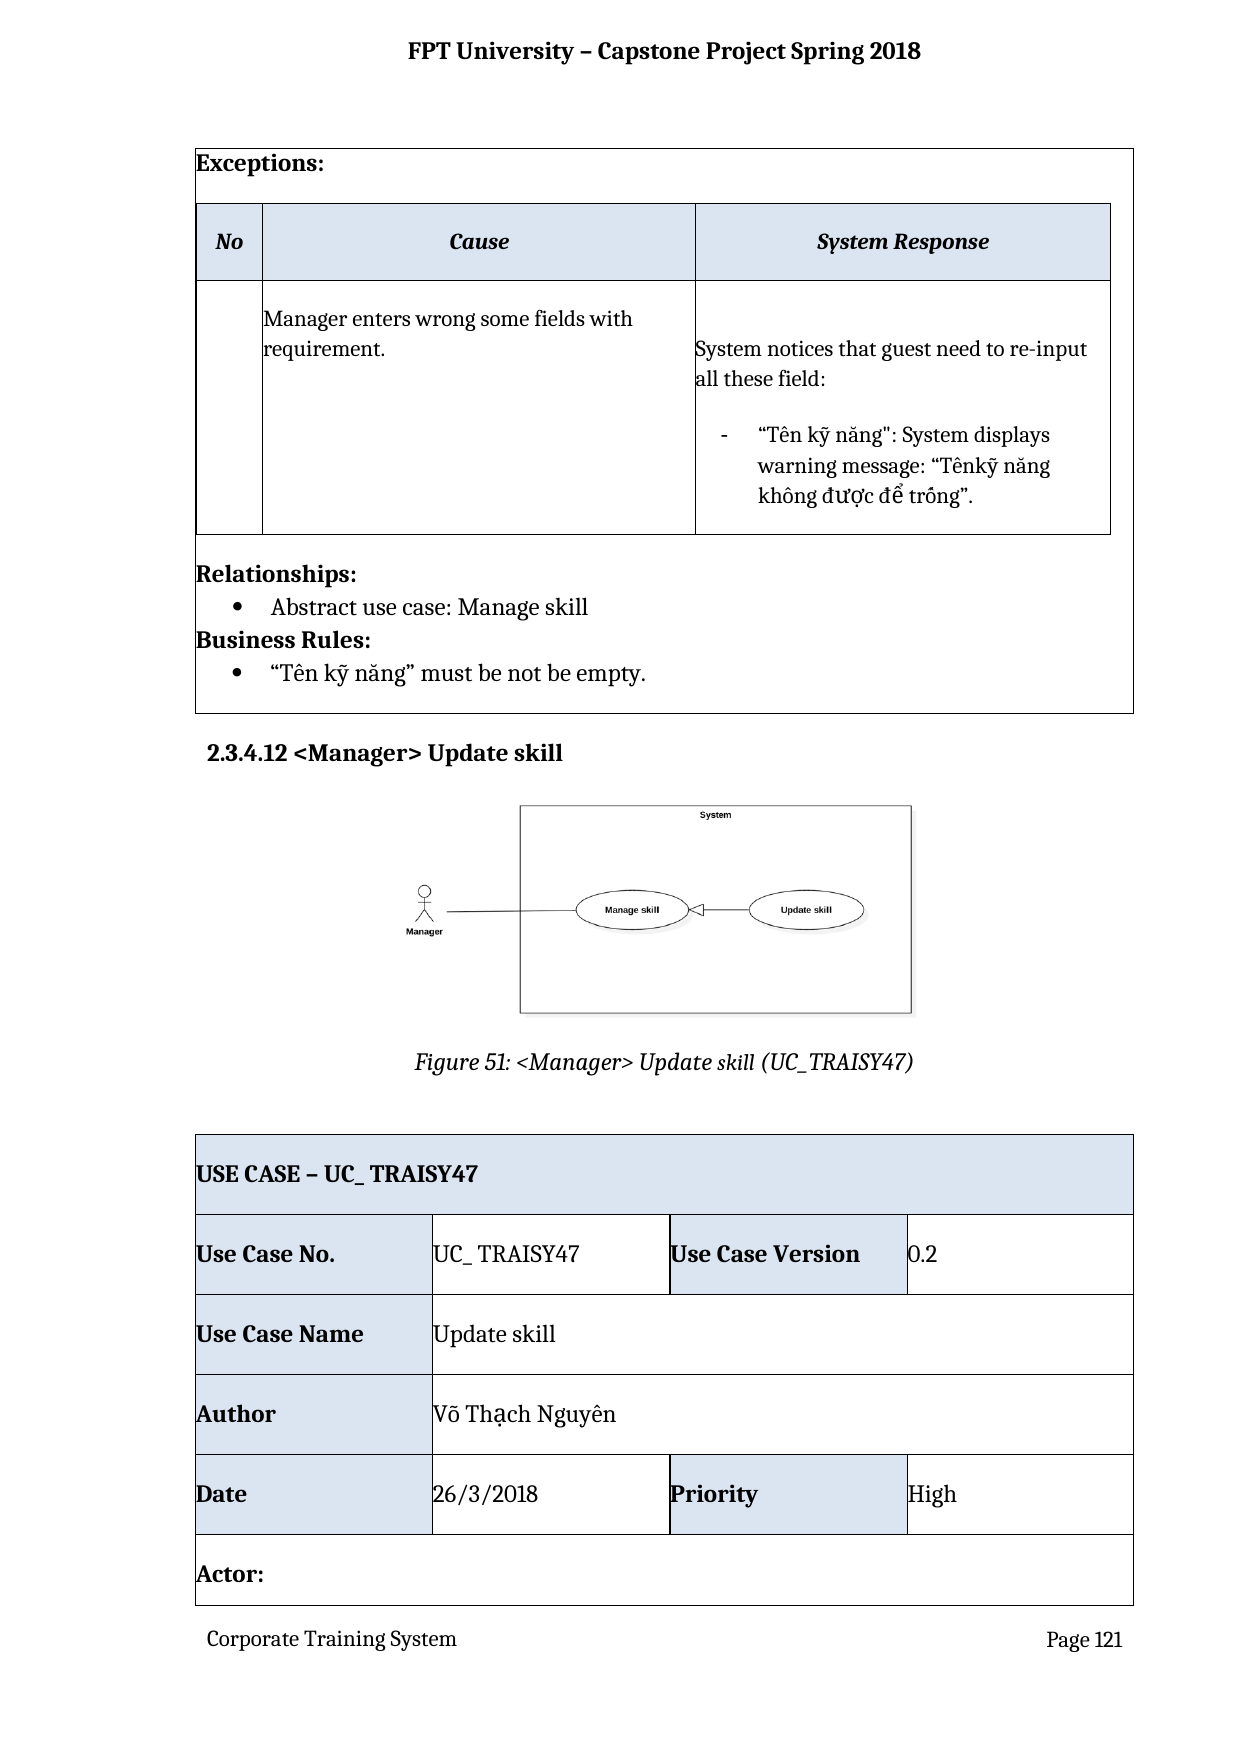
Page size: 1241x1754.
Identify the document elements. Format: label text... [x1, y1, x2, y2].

text 2.3.4.12 <Manager> Update skill [207, 739, 1122, 767]
table_cell Update skill [433, 1295, 1133, 1374]
picture [388, 771, 941, 1044]
table_cell Author [196, 1375, 432, 1454]
table_cell Use Case Version [671, 1215, 907, 1294]
table_cell Date [196, 1455, 432, 1534]
table_cell Priority [671, 1455, 907, 1534]
table_cell Use Case Name [196, 1295, 432, 1374]
table_cell Võ Thạch Nguyên [433, 1375, 1133, 1454]
table_cell 26/3/2018 [433, 1455, 669, 1534]
table_header USE CASE – UC_ TRAISY47 [196, 1135, 1133, 1214]
table_cell UC_ TRAISY47 [433, 1215, 669, 1294]
table_cell High [908, 1455, 1133, 1534]
text Figure 51: <Manager> Update skill (UC_TRAISY47) [207, 1047, 1122, 1076]
table_cell 0.2 [908, 1215, 1133, 1294]
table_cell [196, 149, 1133, 713]
table_cell Use Case No. [196, 1215, 432, 1294]
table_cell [196, 1535, 1133, 1605]
